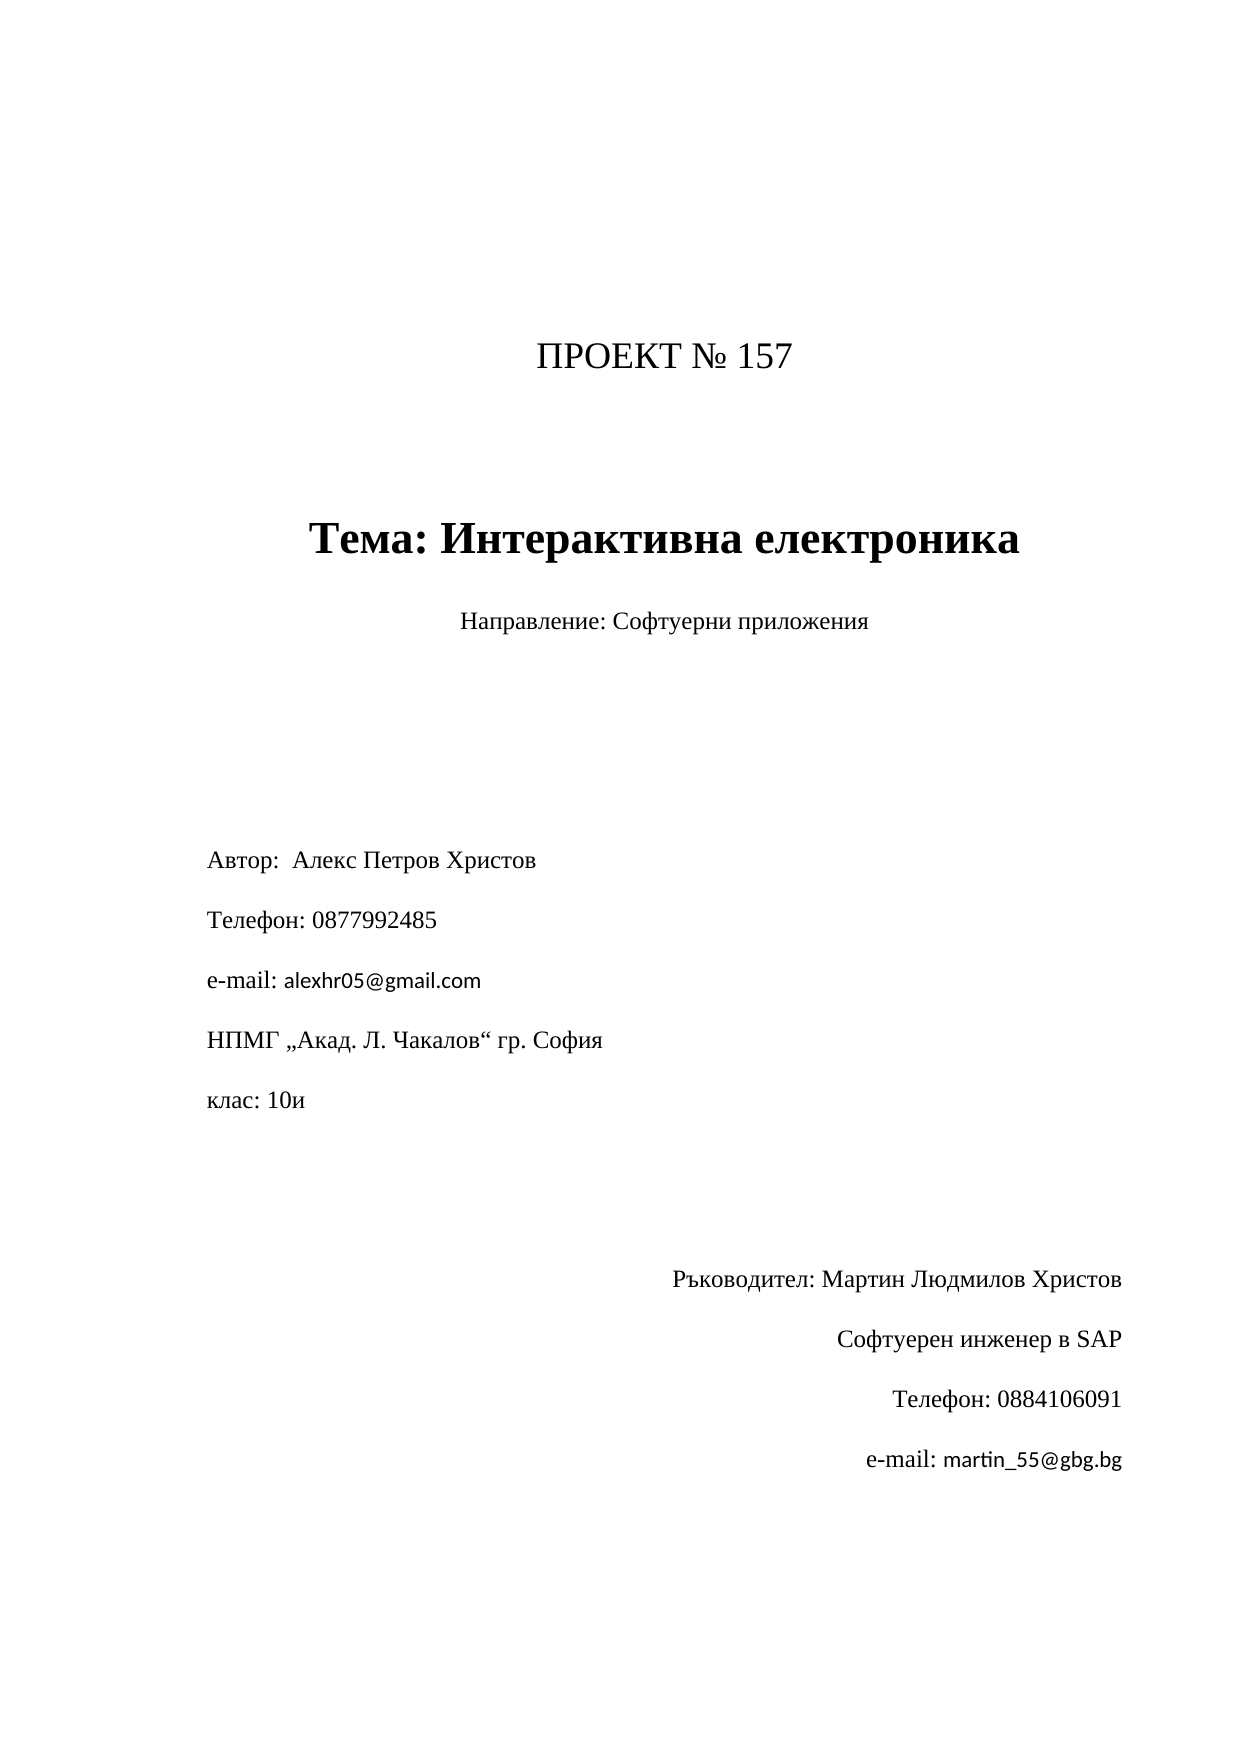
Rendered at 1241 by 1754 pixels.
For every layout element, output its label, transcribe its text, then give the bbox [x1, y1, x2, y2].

text Тема: Интерактивна електроника [133, 510, 1122, 563]
text Автор: Алекс Петров Христов [133, 845, 1122, 874]
text Телефон: 0877992485 [133, 905, 1122, 934]
text Направление: Софтуерни приложения [133, 606, 1122, 635]
text ПРОЕКТ № 157 [133, 333, 1122, 376]
text Телефон: 0884106091 [133, 1384, 1122, 1413]
text Ръководител: Мартин Людмилов Христов [133, 1264, 1122, 1293]
text Софтуерен инженер в SAP [133, 1324, 1122, 1353]
text e-mail: alexhr05@gmail.com [133, 965, 1122, 994]
text e-mail: martin_55@gbg.bg [133, 1444, 1122, 1473]
text НПМГ „Акад. Л. Чакалов“ гр. София [133, 1025, 1122, 1054]
text клас: 10и [133, 1085, 1122, 1114]
